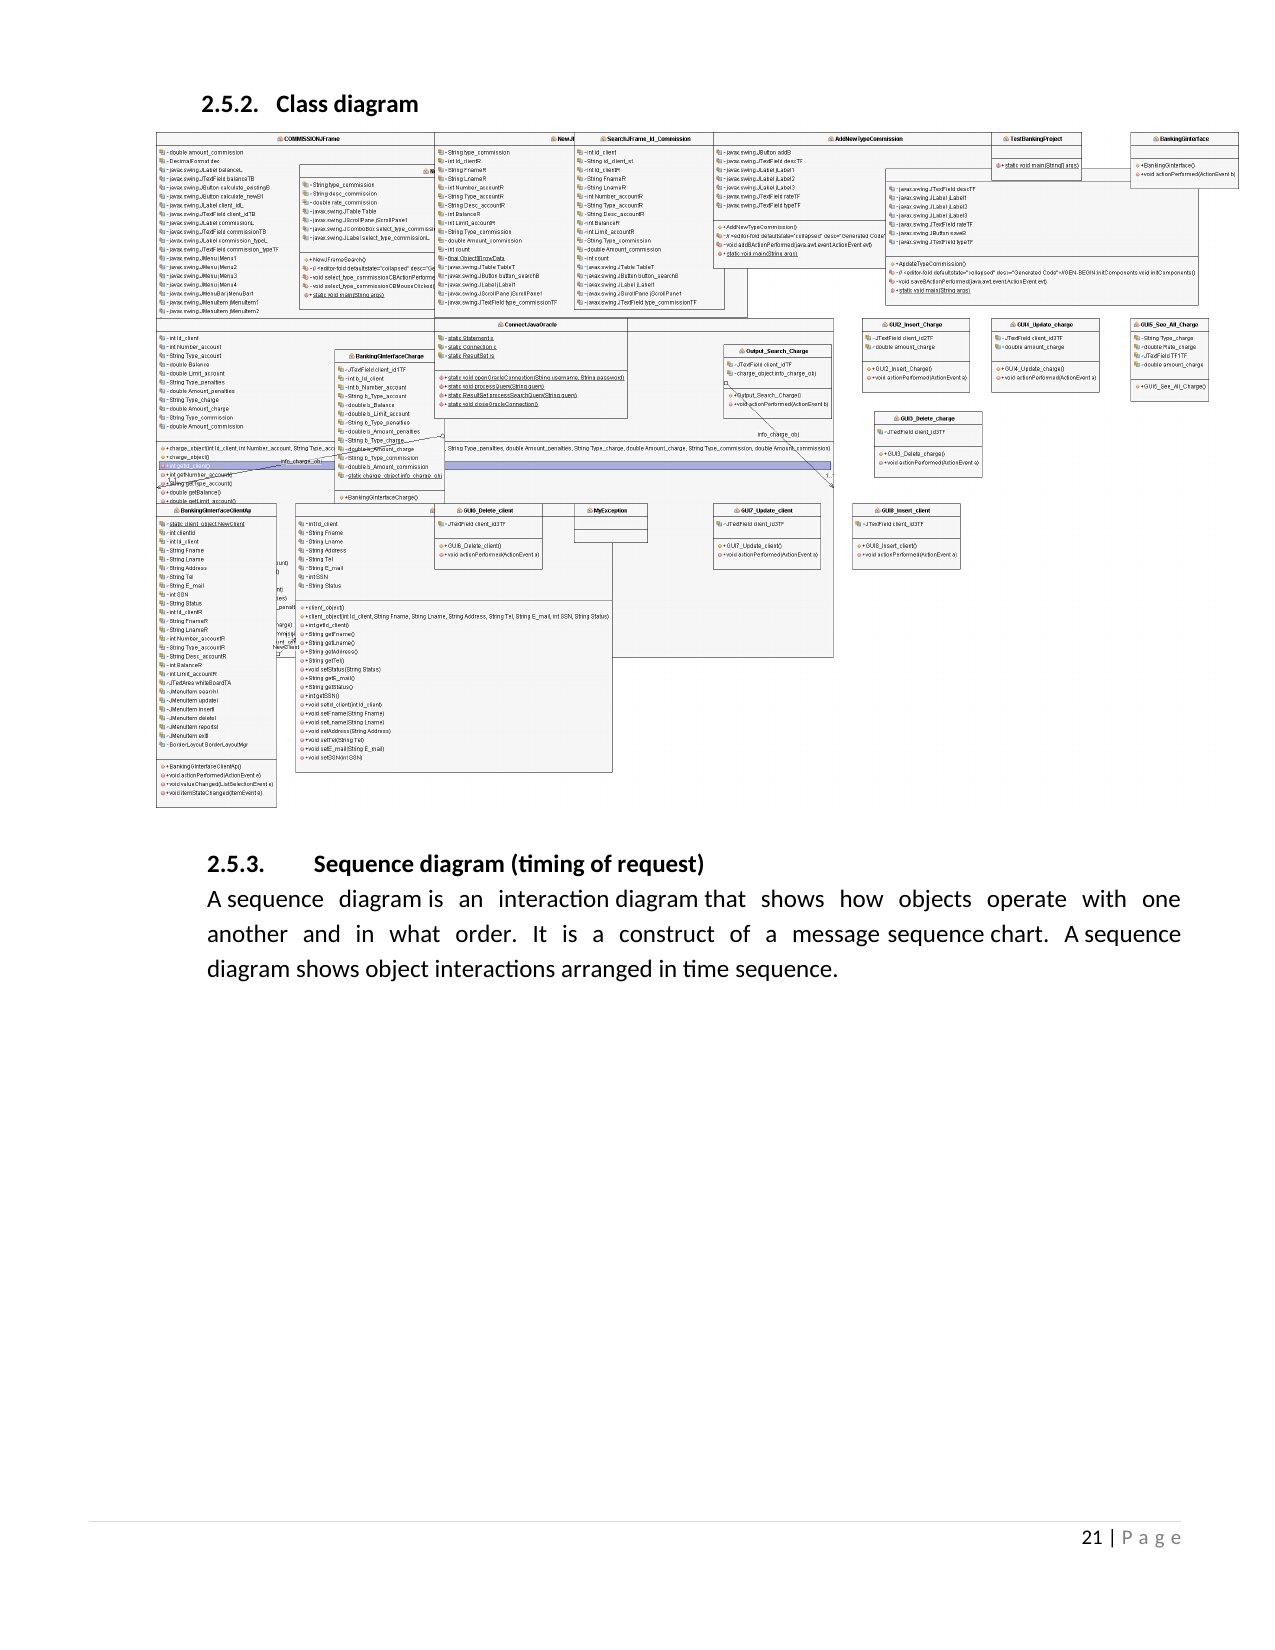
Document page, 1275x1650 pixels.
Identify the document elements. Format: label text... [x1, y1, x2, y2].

picture [147, 123, 1241, 810]
list Class diagram [201, 89, 1181, 119]
list Sequence diagram (timing of request) [207, 848, 1181, 879]
list A sequence diagram is an interaction diagram that shows how objects operate with one another and in what order. It is a construct of a message sequence chart. A sequence diagram shows object interactions arranged in time sequence. [207, 883, 1181, 984]
